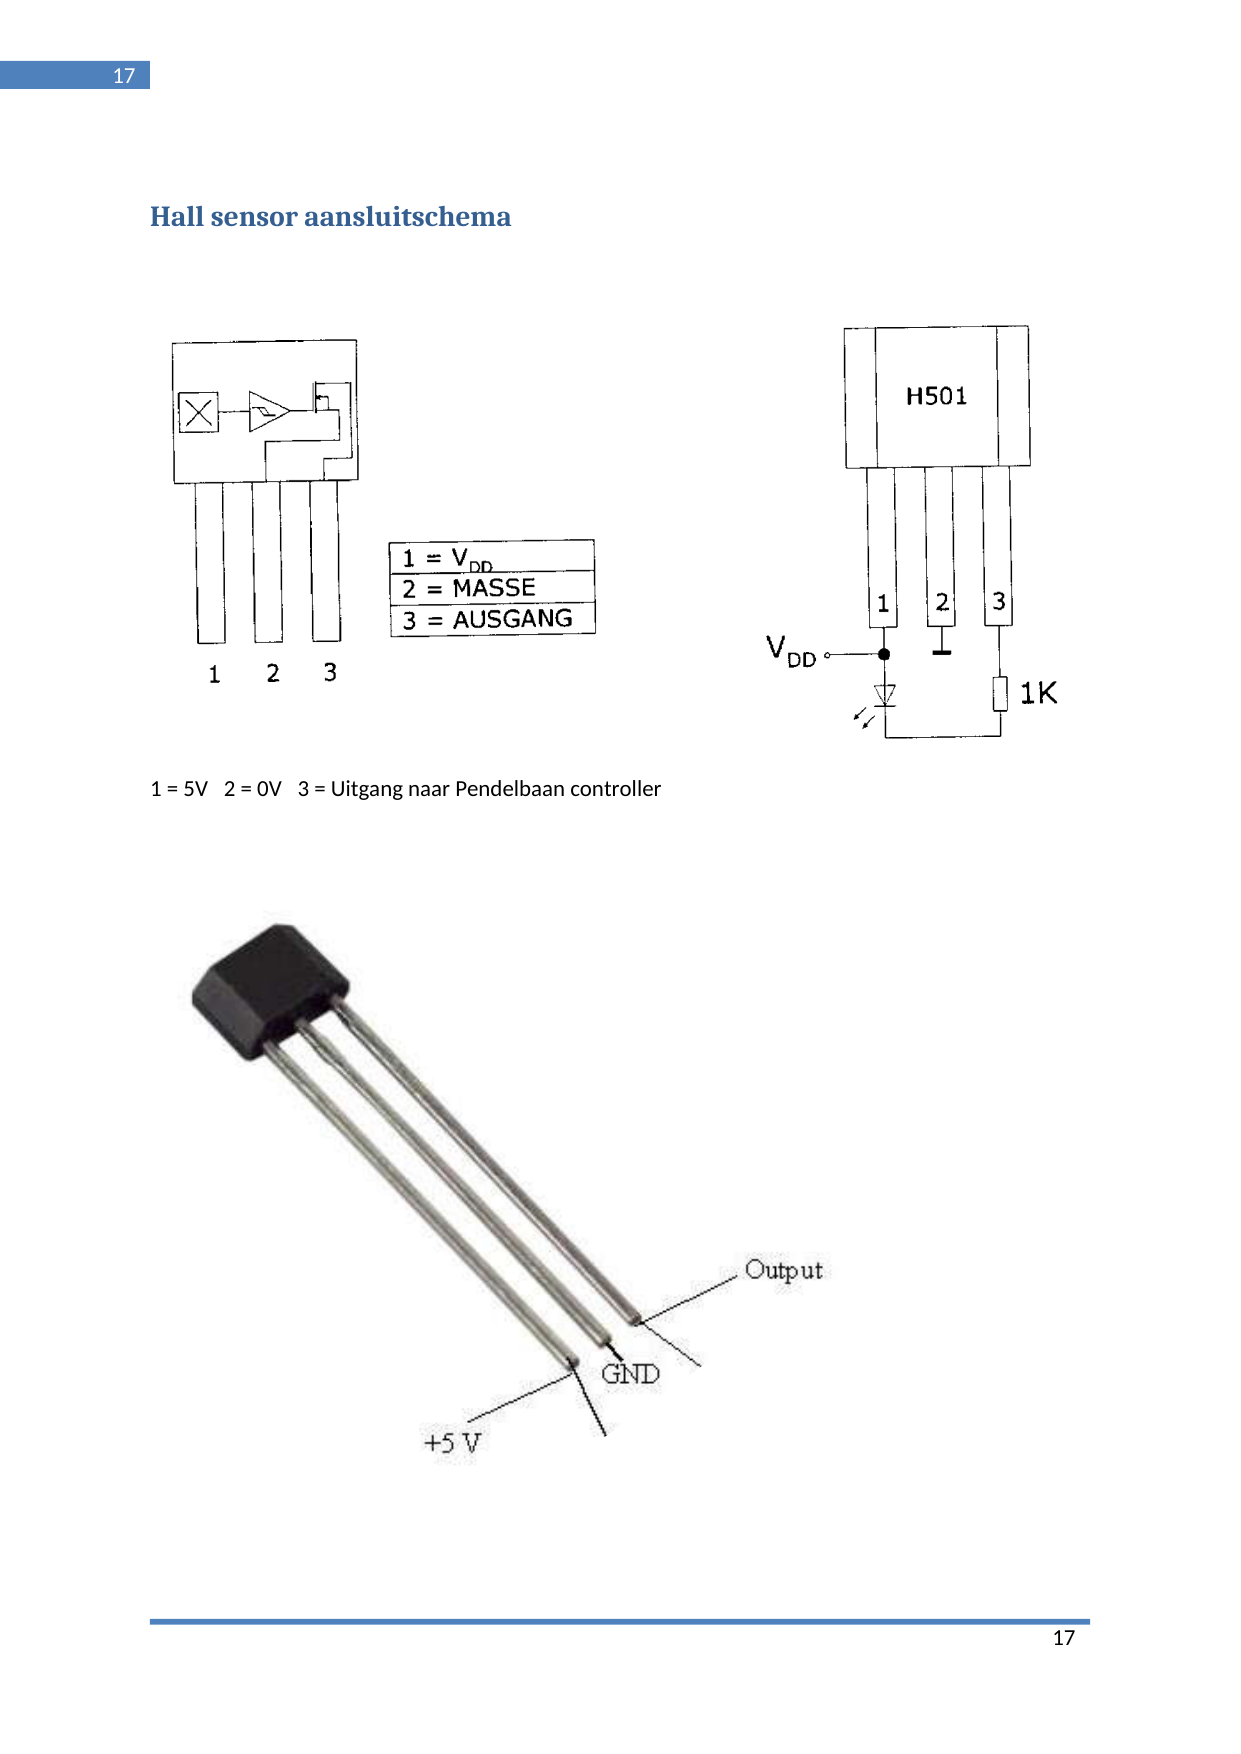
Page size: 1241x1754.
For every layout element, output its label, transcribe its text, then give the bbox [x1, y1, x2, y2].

picture [150, 826, 862, 1558]
picture [150, 323, 1091, 749]
subtitle Hall sensor aansluitschema [150, 200, 1090, 233]
text 1 = 5V 2 = 0V 3 = Uitgang naar Pendelbaan controller [150, 774, 1090, 802]
